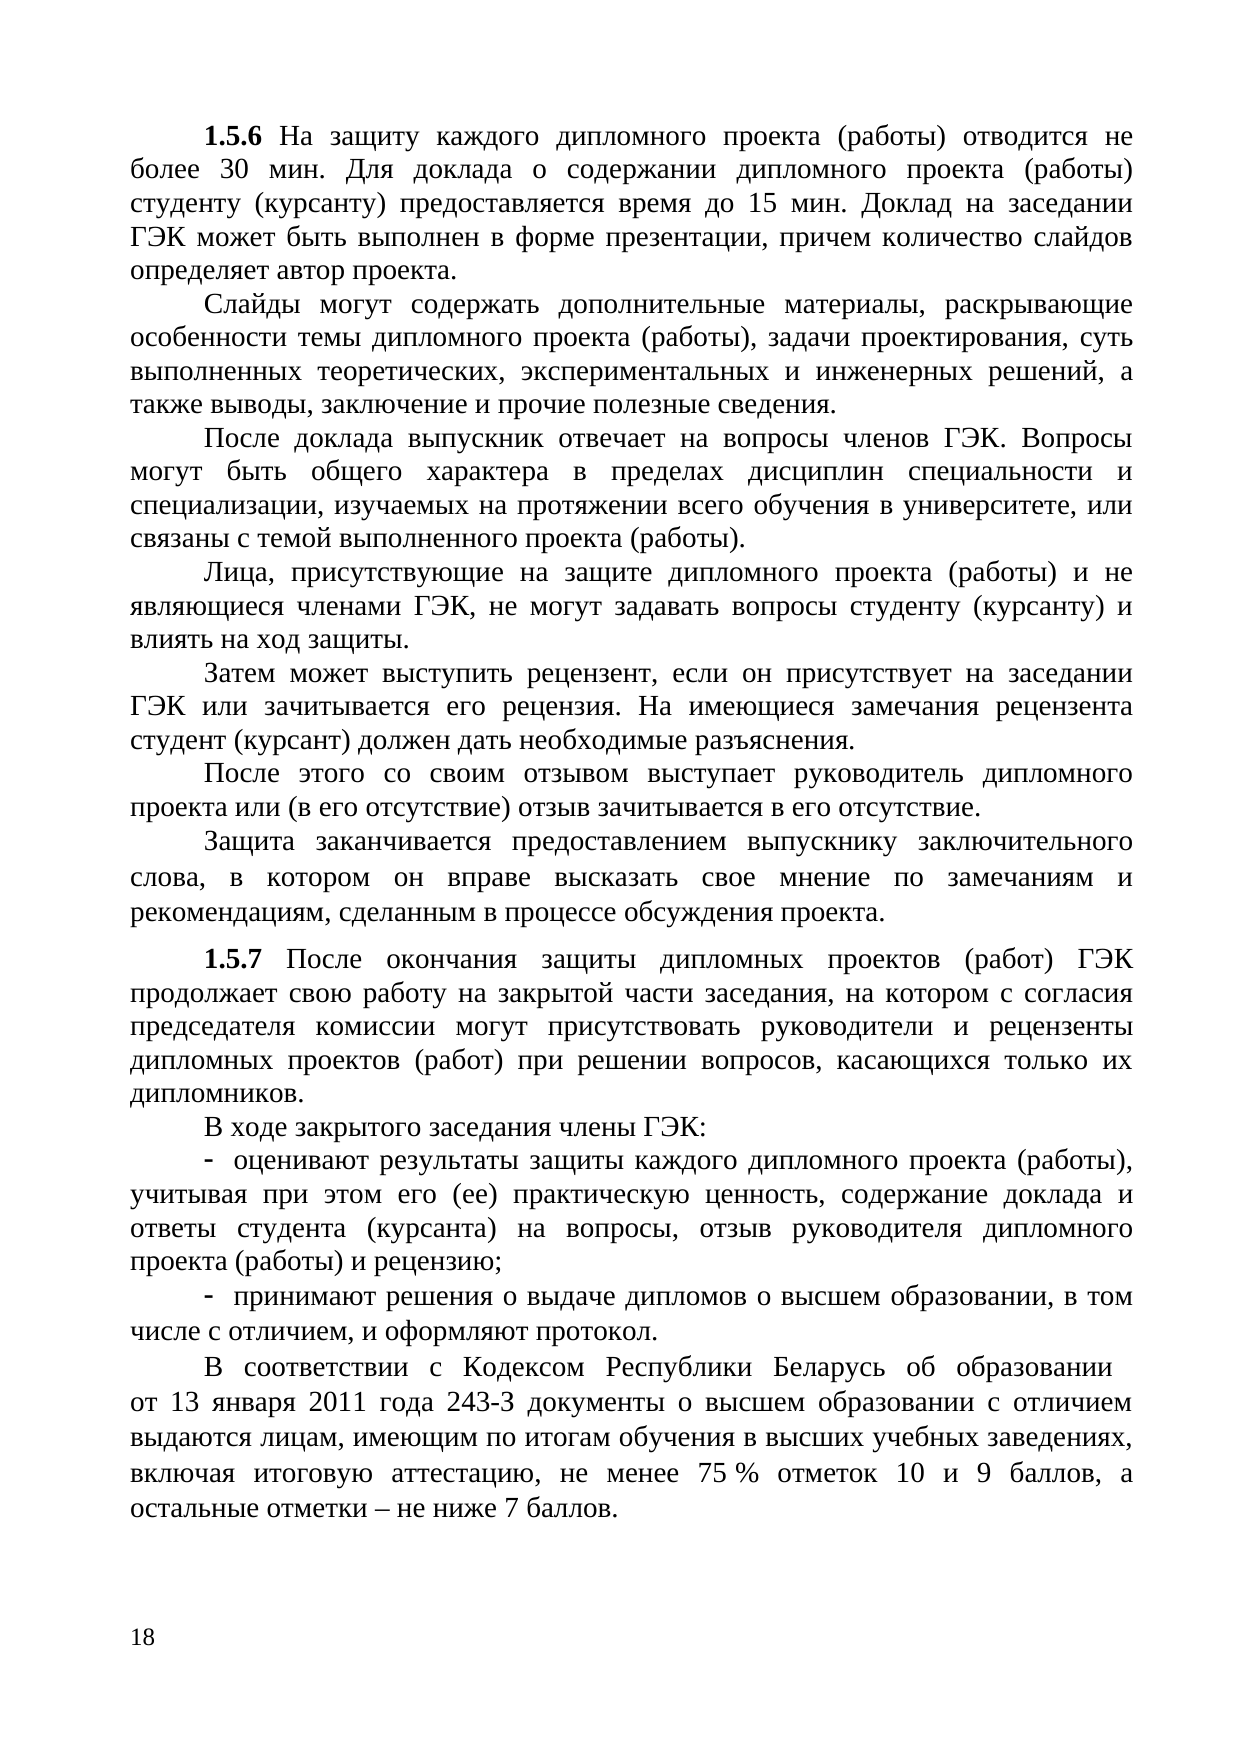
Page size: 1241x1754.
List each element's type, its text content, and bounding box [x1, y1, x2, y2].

text 1.5.7 После окончания защиты дипломных проектов (работ) ГЭК продолжает свою работу на закрытой части заседания, на котором с согласия председателя комиссии могут присутствовать руководители и рецензенты дипломных проектов (работ) при решении вопросов, касающихся только их дипломников. [130, 941, 1134, 1109]
text В ходе закрытого заседания члены ГЭК: [130, 1109, 1134, 1142]
text После этого со своим отзывом выступает руководитель дипломного проекта или (в его отсутствие) отзыв зачитывается в его отсутствие. [130, 755, 1134, 822]
text Защита заканчивается предоставлением выпускнику заключительного слова, в котором он вправе высказать свое мнение по замечаниям и рекомендациям, сделанным в процессе обсуждения проекта. [130, 822, 1134, 929]
text Затем может выступить рецензент, если он присутствует на заседании ГЭК или зачитывается его рецензия. На имеющиеся замечания рецензента студент (курсант) должен дать необходимые разъяснения. [130, 655, 1134, 755]
list принимают решения о выдаче дипломов о высшем образовании, в том числе с отличием, и оформляют протокол. [130, 1277, 1134, 1348]
text Лица, присутствующие на защите дипломного проекта (работы) и не являющиеся членами ГЭК, не могут задавать вопросы студенту (курсанту) и влиять на ход защиты. [130, 554, 1134, 655]
list оценивают результаты защиты каждого дипломного проекта (работы), учитывая при этом его (ее) практическую ценность, содержание доклада и ответы студента (курсанта) на вопросы, отзыв руководителя дипломного проекта (работы) и рецензию; [130, 1142, 1134, 1277]
text 1.5.6 На защиту каждого дипломного проекта (работы) отводится не более 30 мин. Для доклада о содержании дипломного проекта (работы) студенту (курсанту) предоставляется время до 15 мин. Доклад на заседании ГЭК может быть выполнен в форме презентации, причем количество слайдов определяет автор проекта. [130, 118, 1134, 286]
text В соответствии с Кодексом Республики Беларусь об образовании от 13 января 2011 года 243-З документы о высшем образовании с отличием выдаются лицам, имеющим по итогам обучения в высших учебных заведениях, включая итоговую аттестацию, не менее 75 % отметок 10 и 9 баллов, а остальные отметки – не ниже 7 баллов. [130, 1348, 1134, 1525]
text Слайды могут содержать дополнительные материалы, раскрывающие особенности темы дипломного проекта (работы), задачи проектирования, суть выполненных теоретических, экспериментальных и инженерных решений, а также выводы, заключение и прочие полезные сведения. [130, 286, 1134, 420]
text После доклада выпускник отвечает на вопросы членов ГЭК. Вопросы могут быть общего характера в пределах дисциплин специальности и специализации, изучаемых на протяжении всего обучения в университете, или связаны с темой выполненного проекта (работы). [130, 420, 1134, 554]
